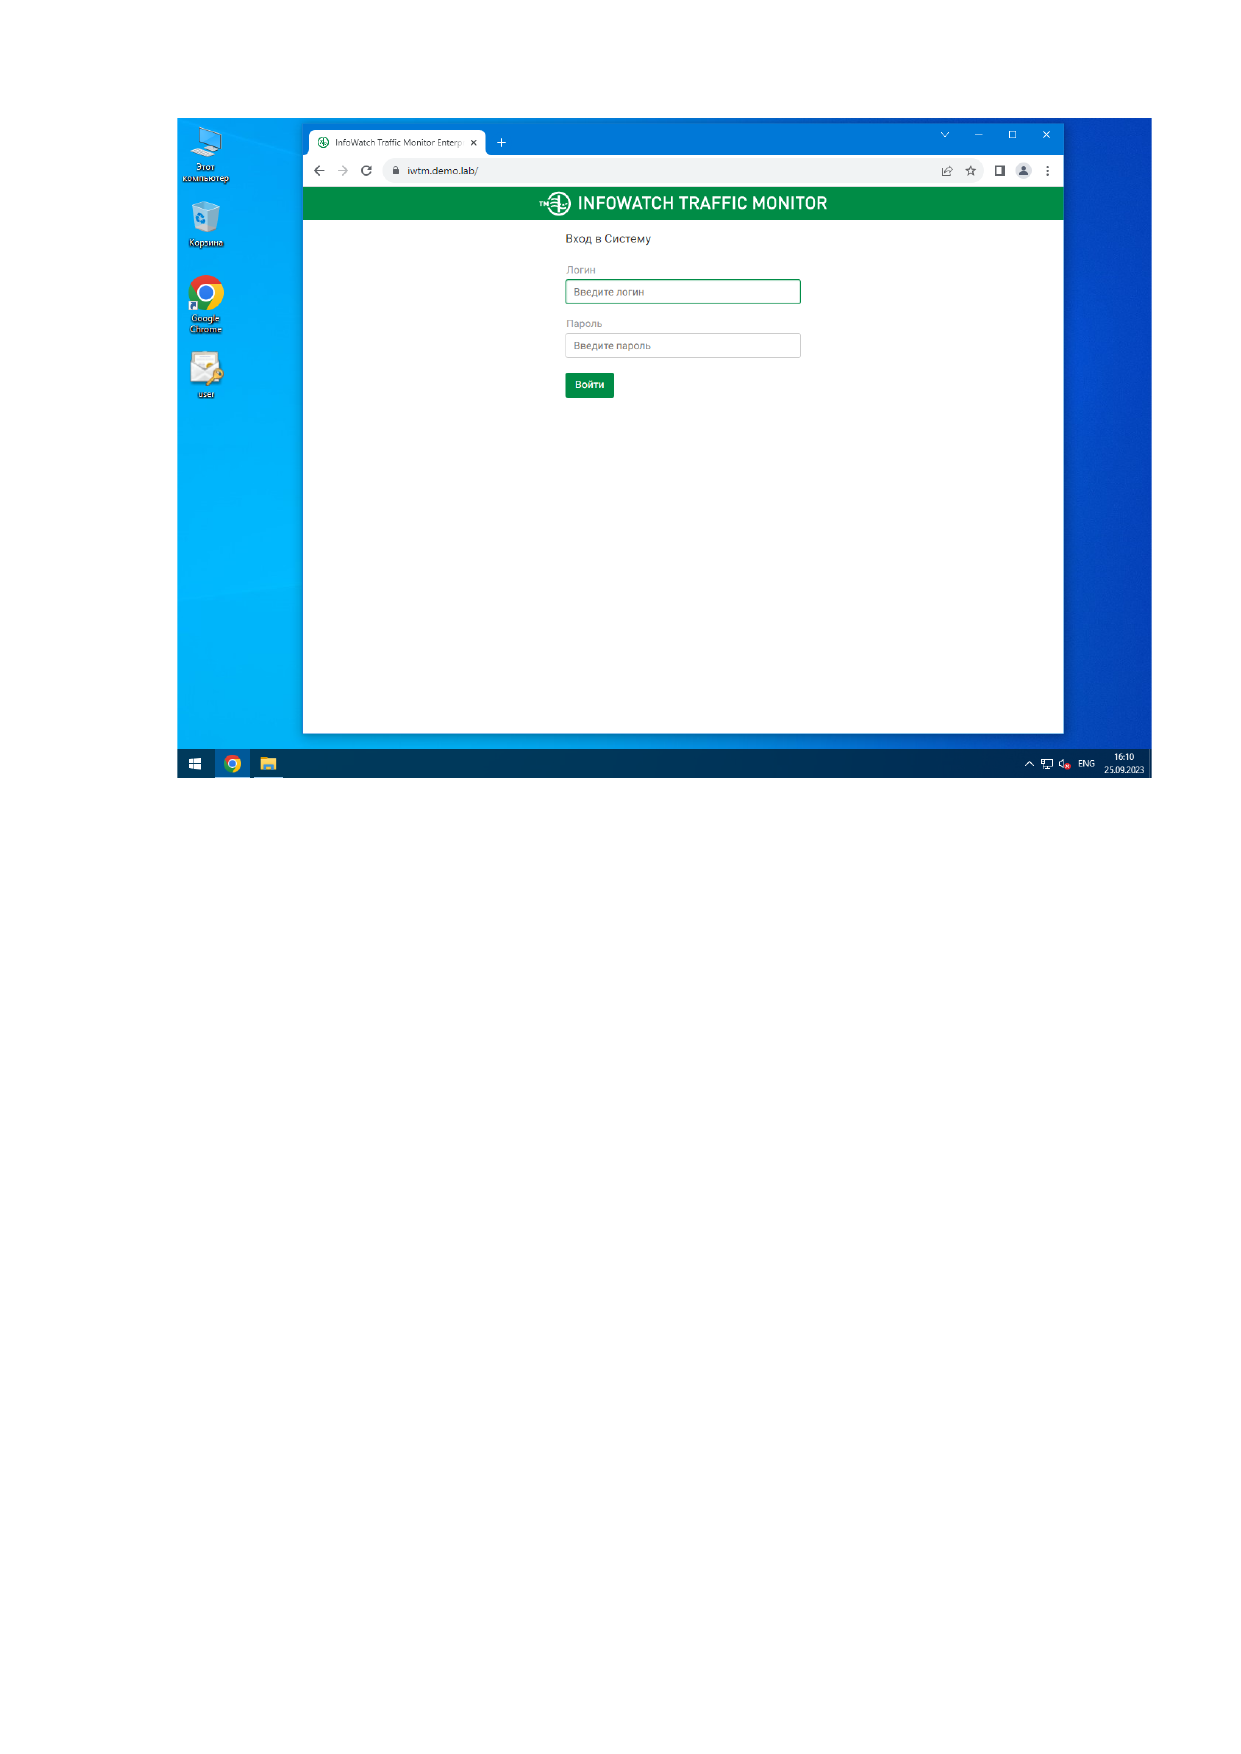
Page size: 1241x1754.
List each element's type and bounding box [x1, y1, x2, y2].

picture [193, 202, 219, 231]
picture [177, 118, 1152, 778]
picture [194, 242, 204, 247]
picture [194, 149, 212, 156]
picture [191, 352, 223, 385]
picture [207, 318, 217, 322]
picture [200, 128, 221, 151]
picture [284, 118, 297, 129]
picture [189, 276, 223, 309]
